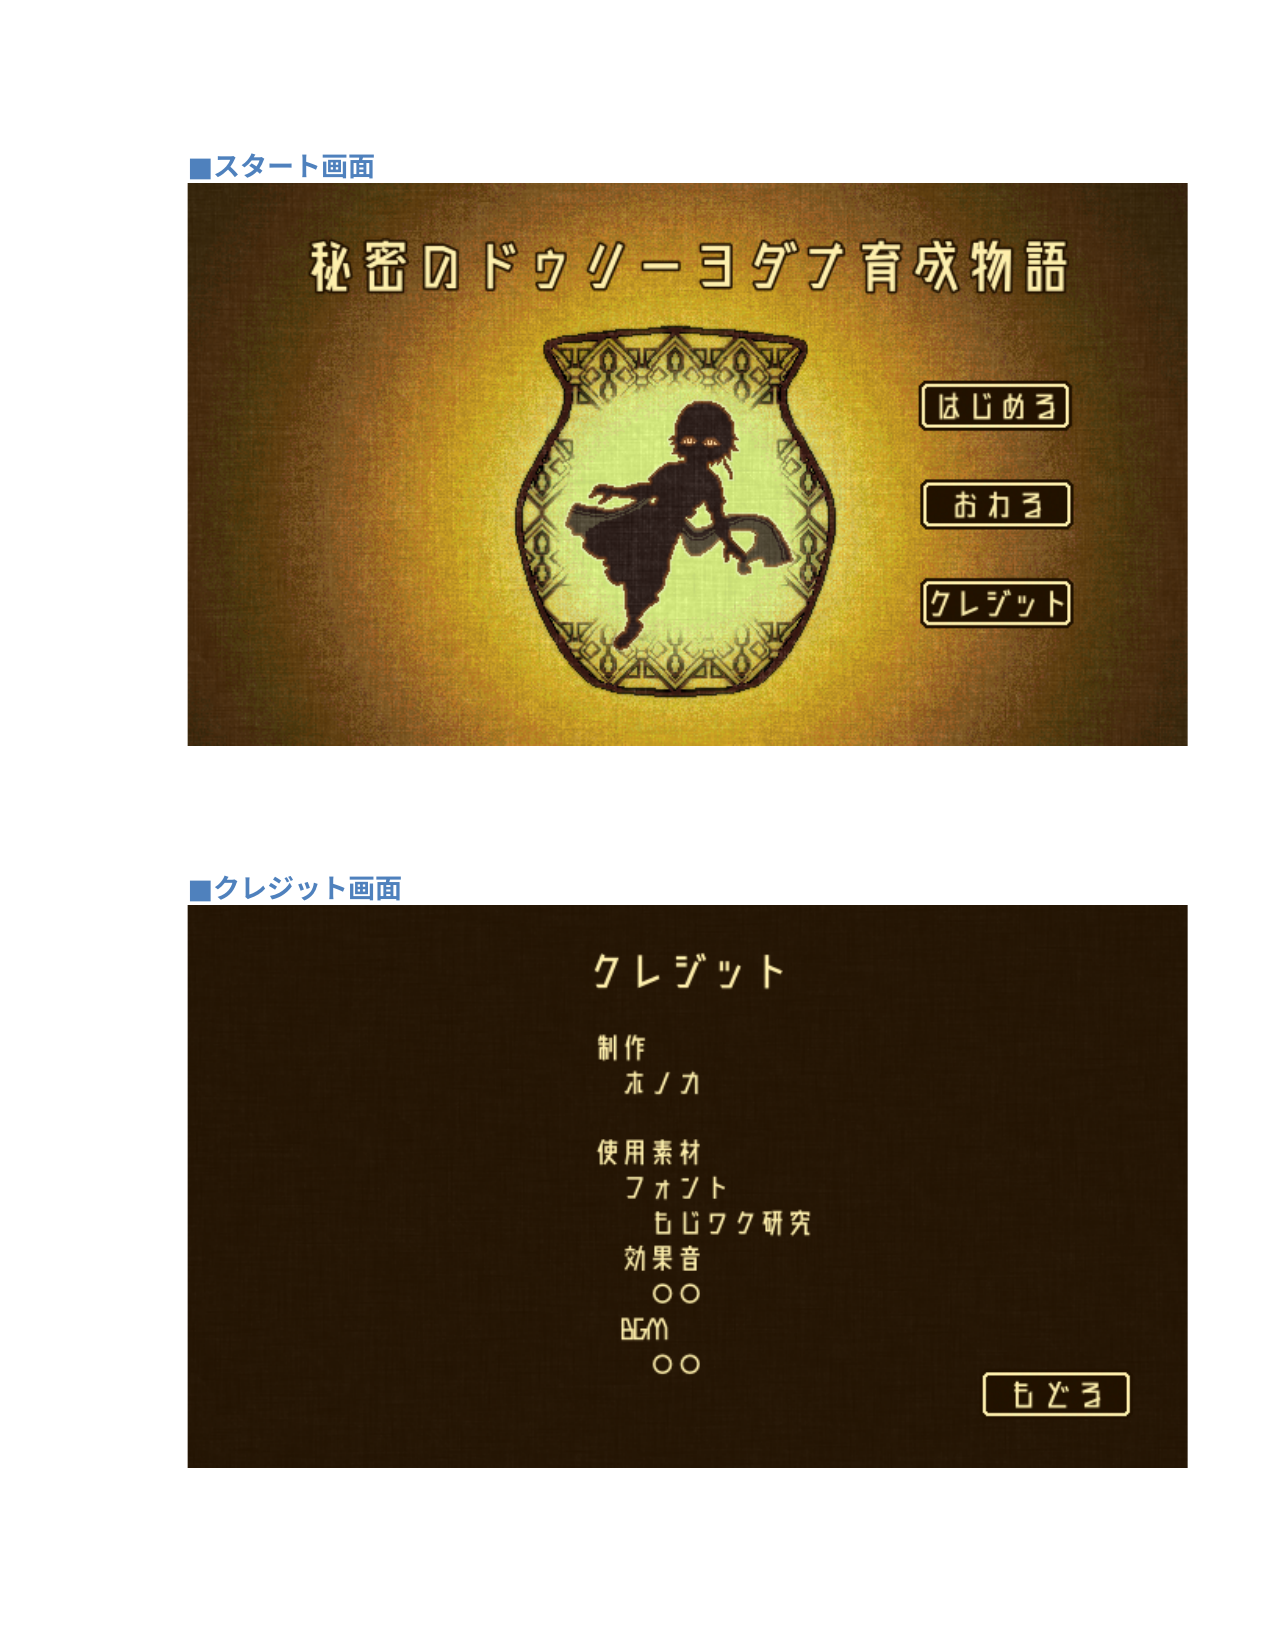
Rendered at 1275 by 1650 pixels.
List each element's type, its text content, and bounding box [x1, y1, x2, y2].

picture [187, 183, 1188, 746]
subtitle ■スタート画面 [187, 150, 1087, 183]
subtitle ■クレジット画面 [187, 872, 1087, 905]
picture [187, 905, 1188, 1468]
